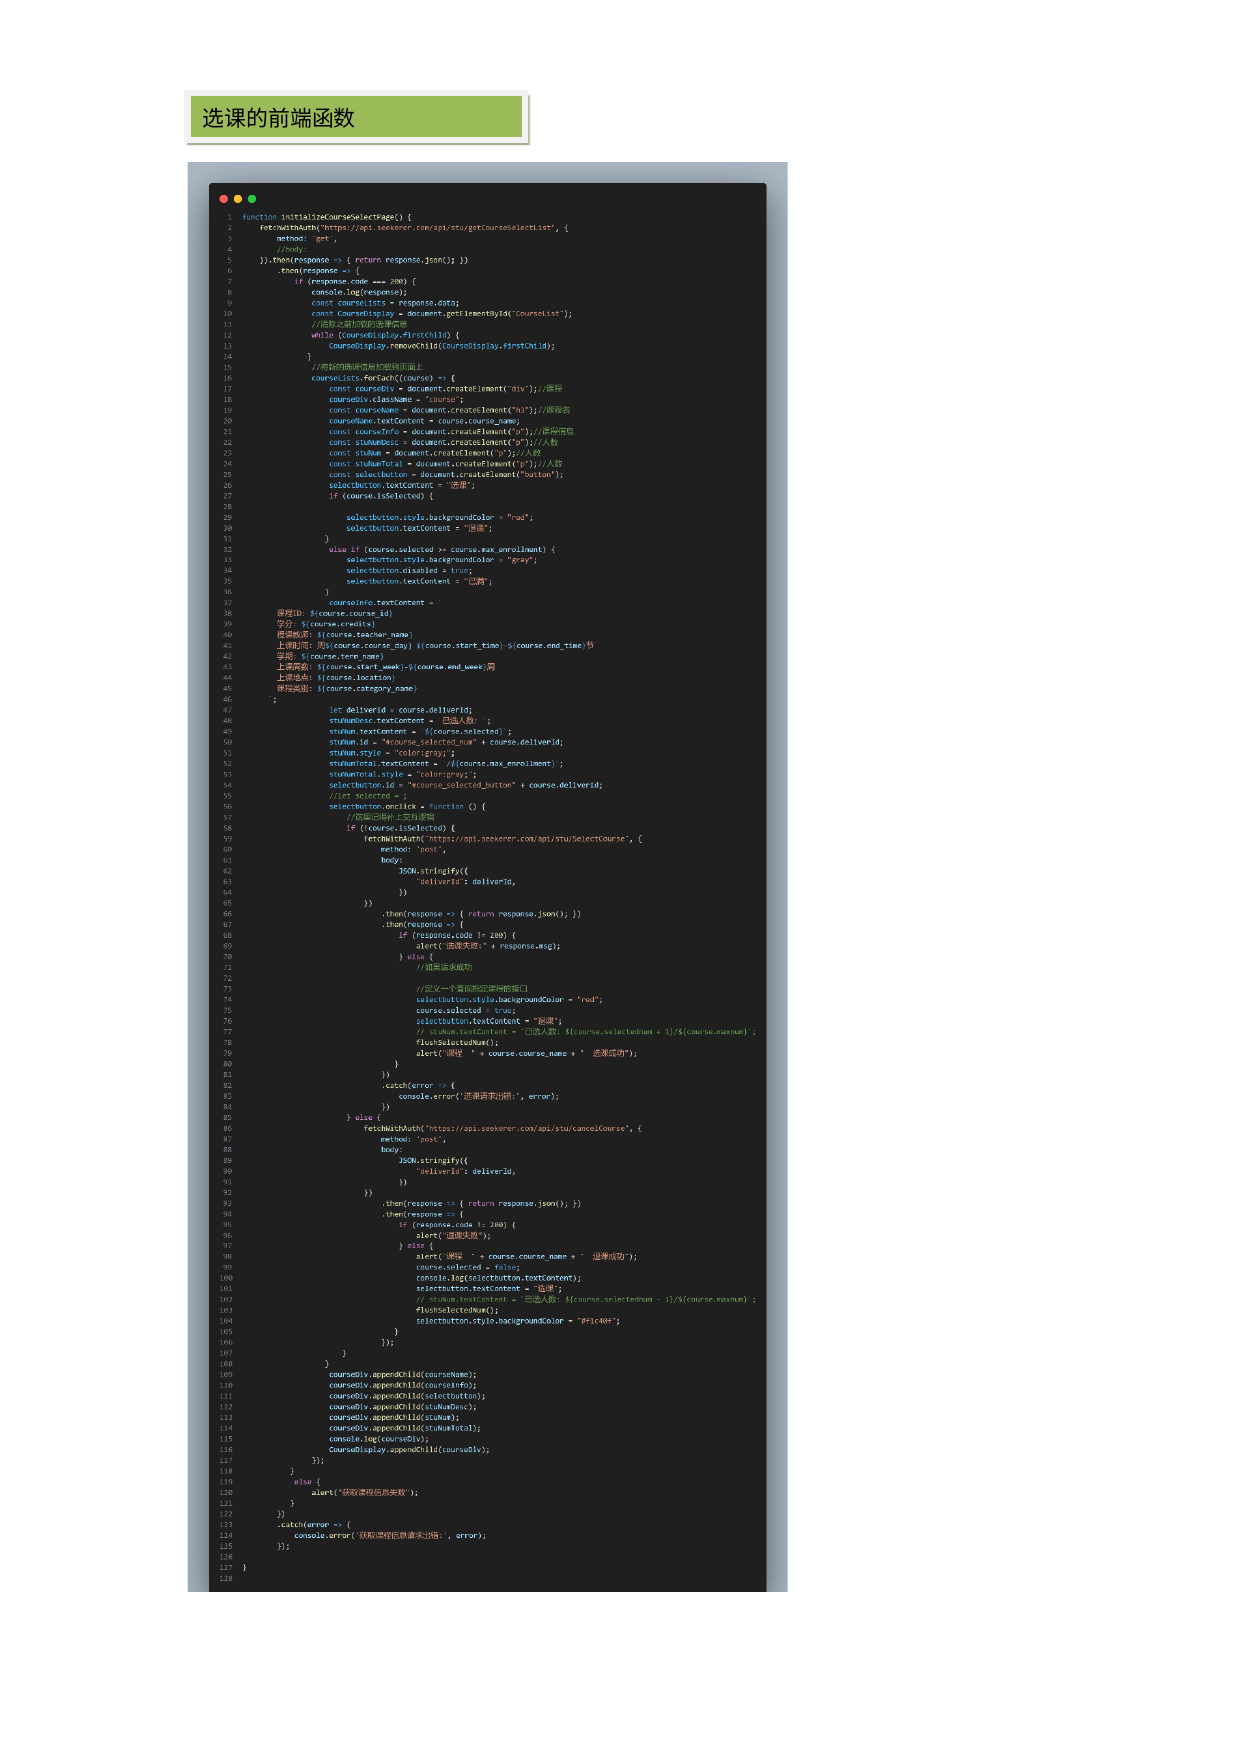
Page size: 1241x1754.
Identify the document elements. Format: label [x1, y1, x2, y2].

picture [187, 162, 788, 1592]
